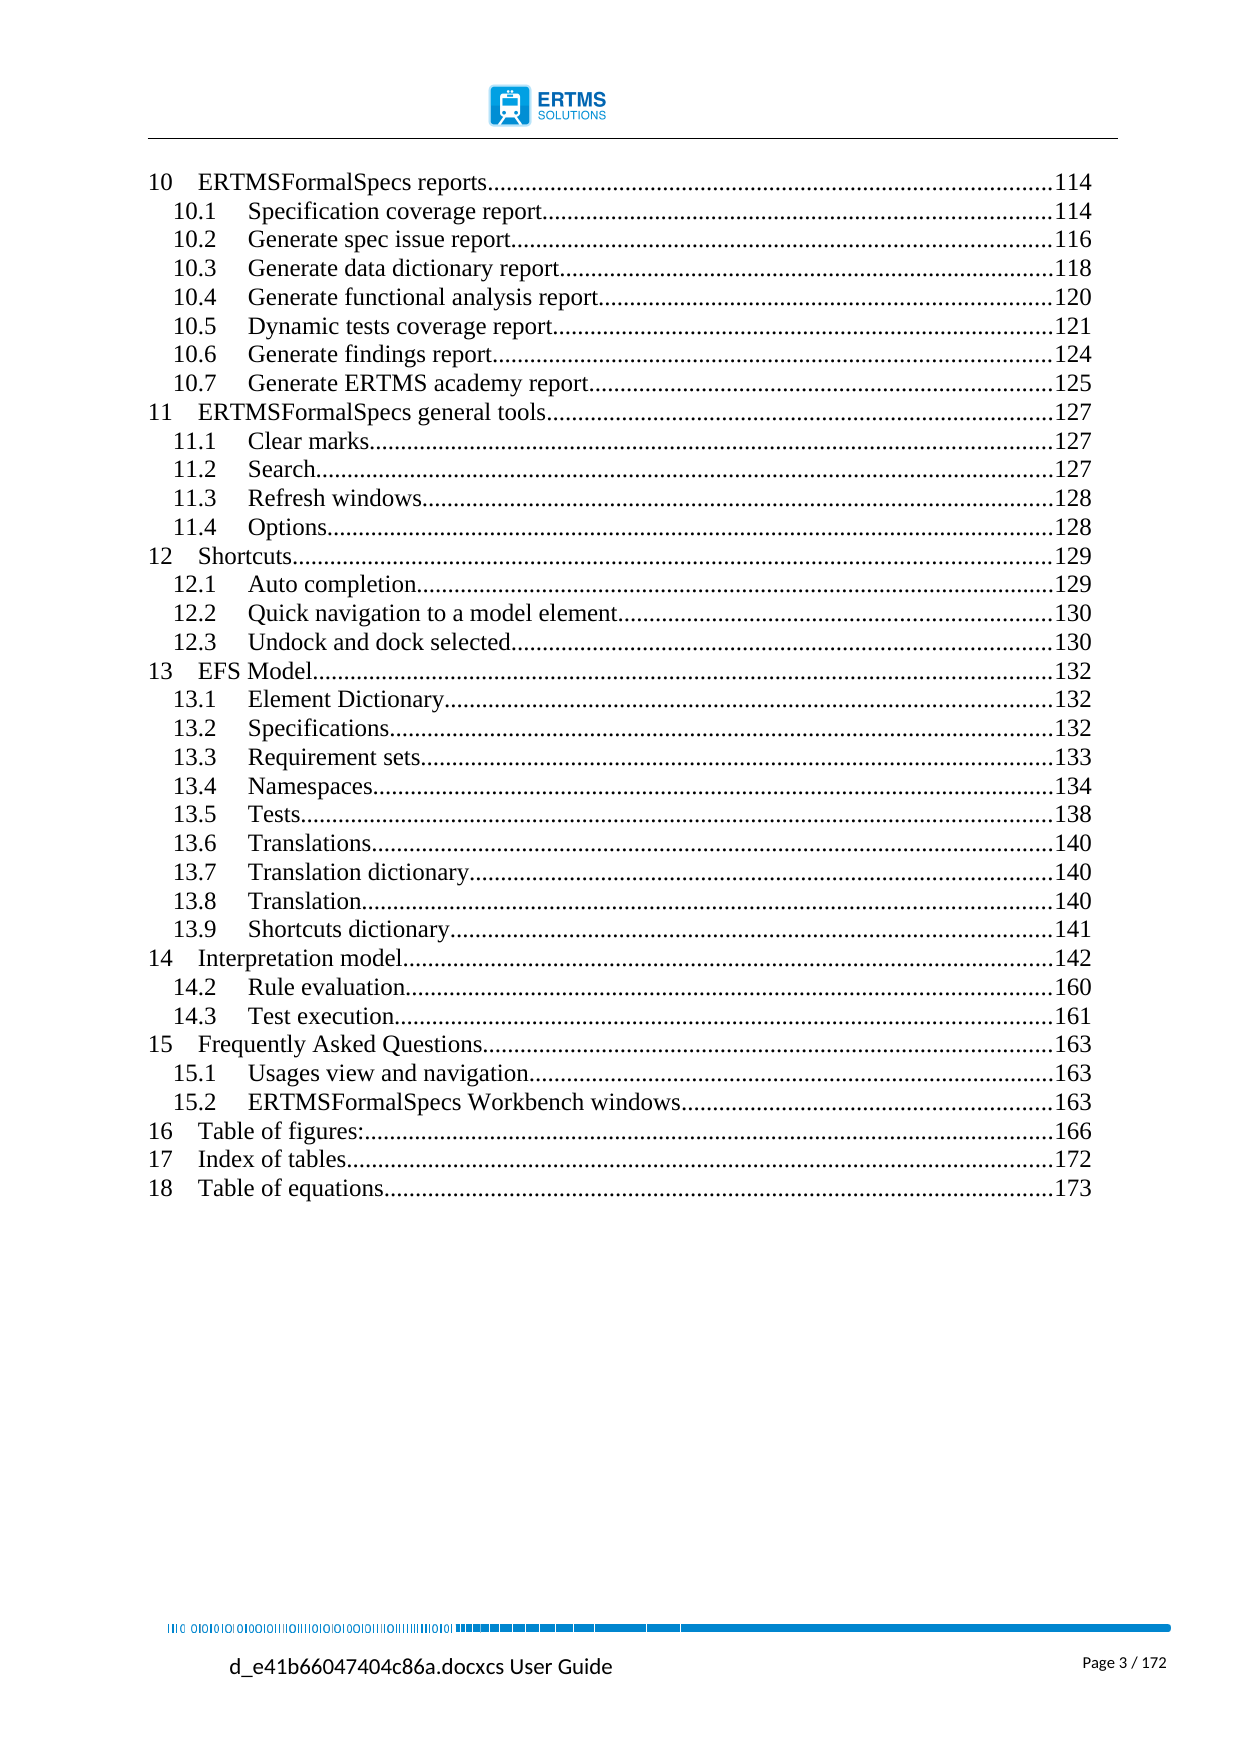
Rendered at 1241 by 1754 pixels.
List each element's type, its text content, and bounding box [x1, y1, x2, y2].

text 10.1 Specification coverage report 114 [173, 196, 1093, 224]
text 10.3 Generate data dictionary report 118 [173, 253, 1093, 282]
picture [167, 1624, 1171, 1633]
text 15.1 Usages view and navigation 163 [173, 1058, 1093, 1087]
text 13.9 Shortcuts dictionary 141 [173, 914, 1093, 943]
text 13.3 Requirement sets 133 [173, 742, 1093, 771]
text 14 Interpretation model 142 [148, 943, 1093, 972]
text 13.8 Translation 140 [173, 886, 1093, 914]
text 10.5 Dynamic tests coverage report 121 [173, 311, 1093, 339]
text 11.2 Search 127 [173, 454, 1093, 483]
text 12 Shortcuts 129 [148, 541, 1093, 569]
text 13.1 Element Dictionary 132 [173, 684, 1093, 713]
text 10.2 Generate spec issue report 116 [173, 224, 1093, 253]
text 15.2 ERTMSFormalSpecs Workbench windows 163 [173, 1087, 1093, 1116]
text 13.4 Namespaces 134 [173, 771, 1093, 799]
text 11 ERTMSFormalSpecs general tools 127 [148, 397, 1093, 426]
text 12.2 Quick navigation to a model element 130 [173, 598, 1093, 627]
text 14.3 Test execution 161 [173, 1001, 1093, 1029]
text 13.6 Translations 140 [173, 828, 1093, 857]
text 12.1 Auto completion 129 [173, 569, 1093, 598]
text 11.4 Options 128 [173, 512, 1093, 541]
text 11.3 Refresh windows 128 [173, 483, 1093, 512]
text 10 ERTMSFormalSpecs reports 114 [148, 167, 1093, 196]
picture [477, 73, 617, 138]
text 11.1 Clear marks 127 [173, 426, 1093, 454]
text 10.4 Generate functional analysis report 120 [173, 282, 1093, 311]
text 13.5 Tests 138 [173, 799, 1093, 828]
text 10.6 Generate findings report 124 [173, 339, 1093, 368]
text 10.7 Generate ERTMS academy report 125 [173, 368, 1093, 397]
text 13 EFS Model 132 [148, 656, 1093, 684]
text 16 Table of figures: 166 [148, 1116, 1093, 1144]
text 15 Frequently Asked Questions 163 [148, 1029, 1093, 1058]
text 14.2 Rule evaluation 160 [173, 972, 1093, 1001]
text 13.7 Translation dictionary 140 [173, 857, 1093, 886]
text 12.3 Undock and dock selected 130 [173, 627, 1093, 656]
text 17 Index of tables 172 [148, 1144, 1093, 1173]
text 18 Table of equations 173 [148, 1173, 1093, 1202]
text 13.2 Specifications 132 [173, 713, 1093, 742]
